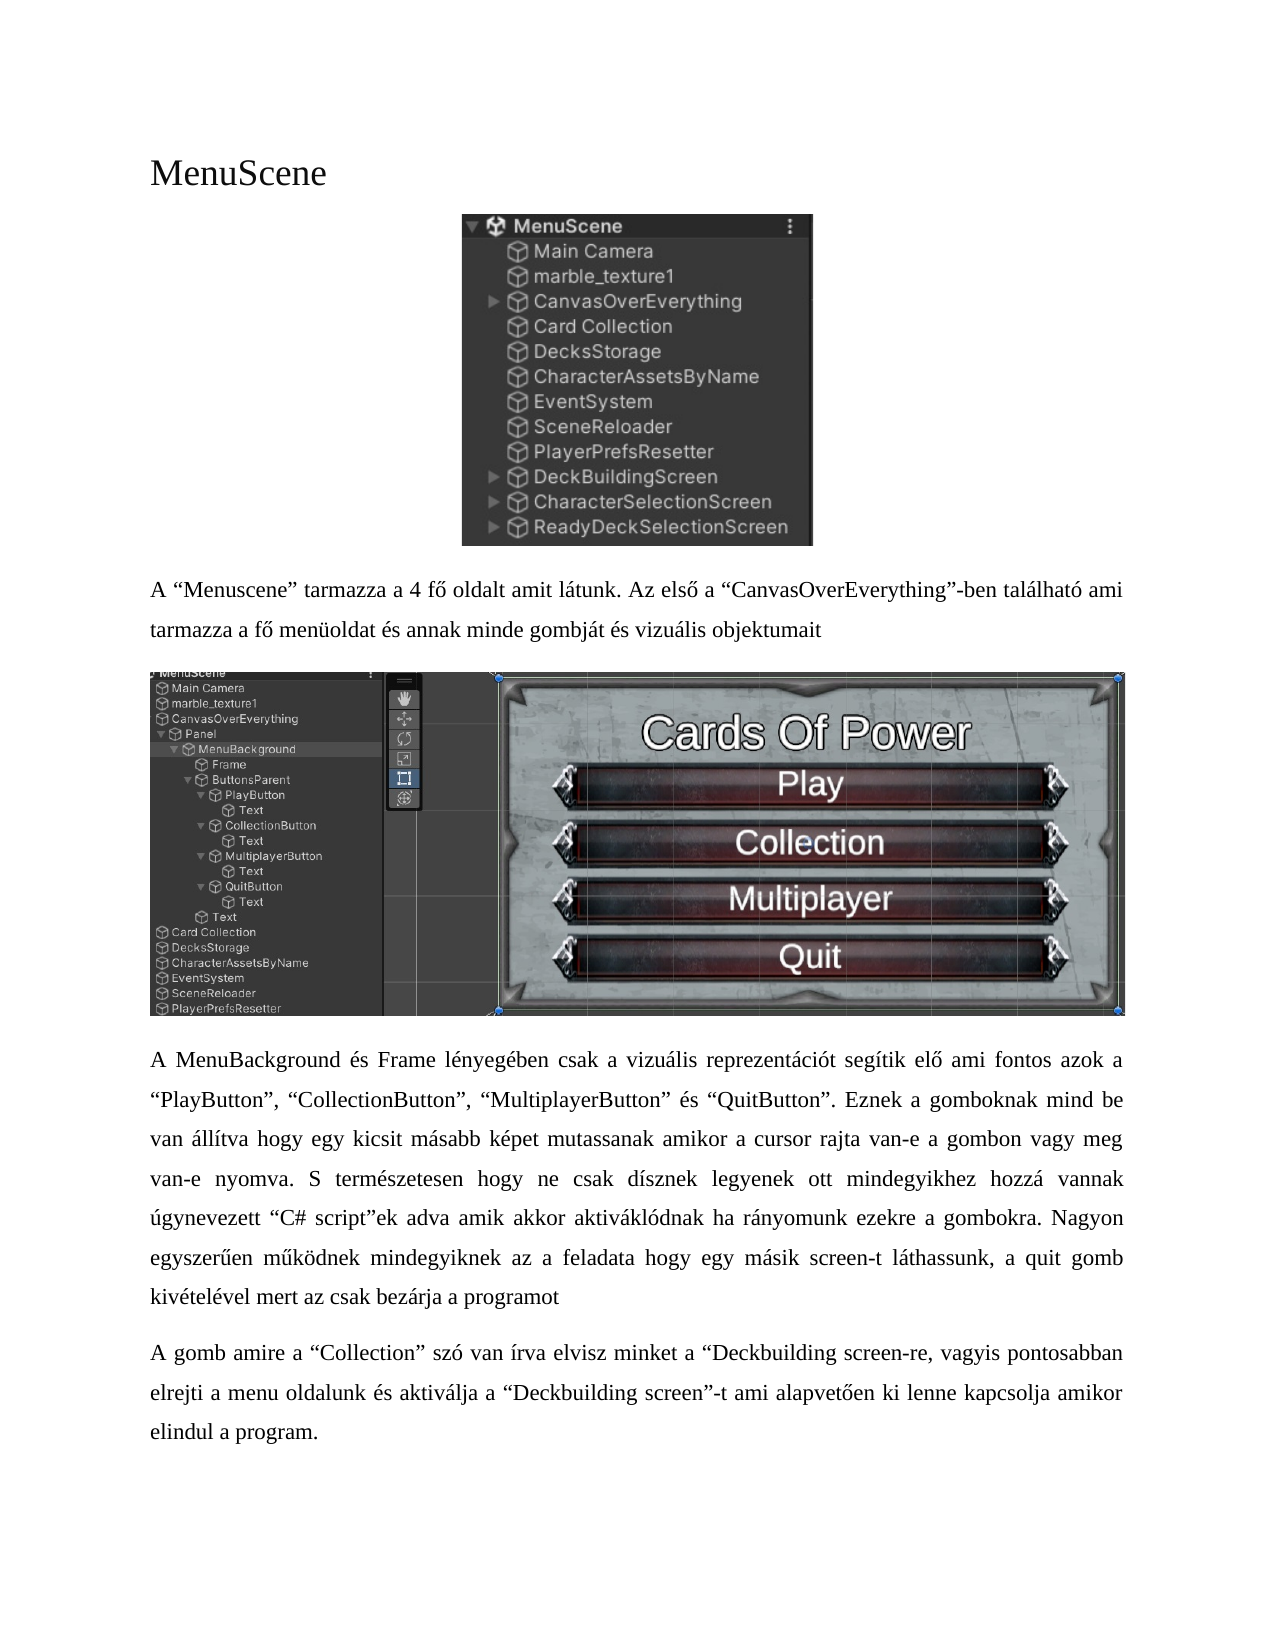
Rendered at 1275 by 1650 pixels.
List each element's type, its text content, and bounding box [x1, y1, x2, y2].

picture [150, 672, 1125, 1016]
text A “Menuscene” tarmazza a 4 fő oldalt amit látunk. Az első a “CanvasOverEverything”-ben található ami tarmazza a fő menüoldat és annak minde gombját és vizuális objektumait [150, 577, 1125, 642]
text A gomb amire a “Collection” szó van írva elvisz minket a “Deckbuilding screen-re, vagyis pontosabban elrejti a menu oldalunk és aktiválja a “Deckbuilding screen”-t ami alapvetően ki lenne kapcsolja amikor elindul a program. [150, 1339, 1125, 1445]
picture [461, 214, 814, 546]
subtitle MenuScene [150, 150, 1125, 193]
text A MenuBackground és Frame lényegében csak a vizuális reprezentációt segítik elő ami fontos azok a “PlayButton”, “CollectionButton”, “MultiplayerButton” és “QuitButton”. Eznek a gomboknak mind be van állítva hogy egy kicsit másabb képet mutassanak amikor a cursor rajta van-e a gombon vagy meg van-e nyomva. S természetesen hogy ne csak dísznek legyenek ott mindegyikhez hozzá vannak úgynevezett “C# script”ek adva amik akkor aktiváklódnak ha rányomunk ezekre a gombokra. Nagyon egyszerűen működnek mindegyiknek az a feladata hogy egy másik screen-t láthassunk, a quit gomb kivételével mert az csak bezárja a programot [150, 1046, 1125, 1309]
